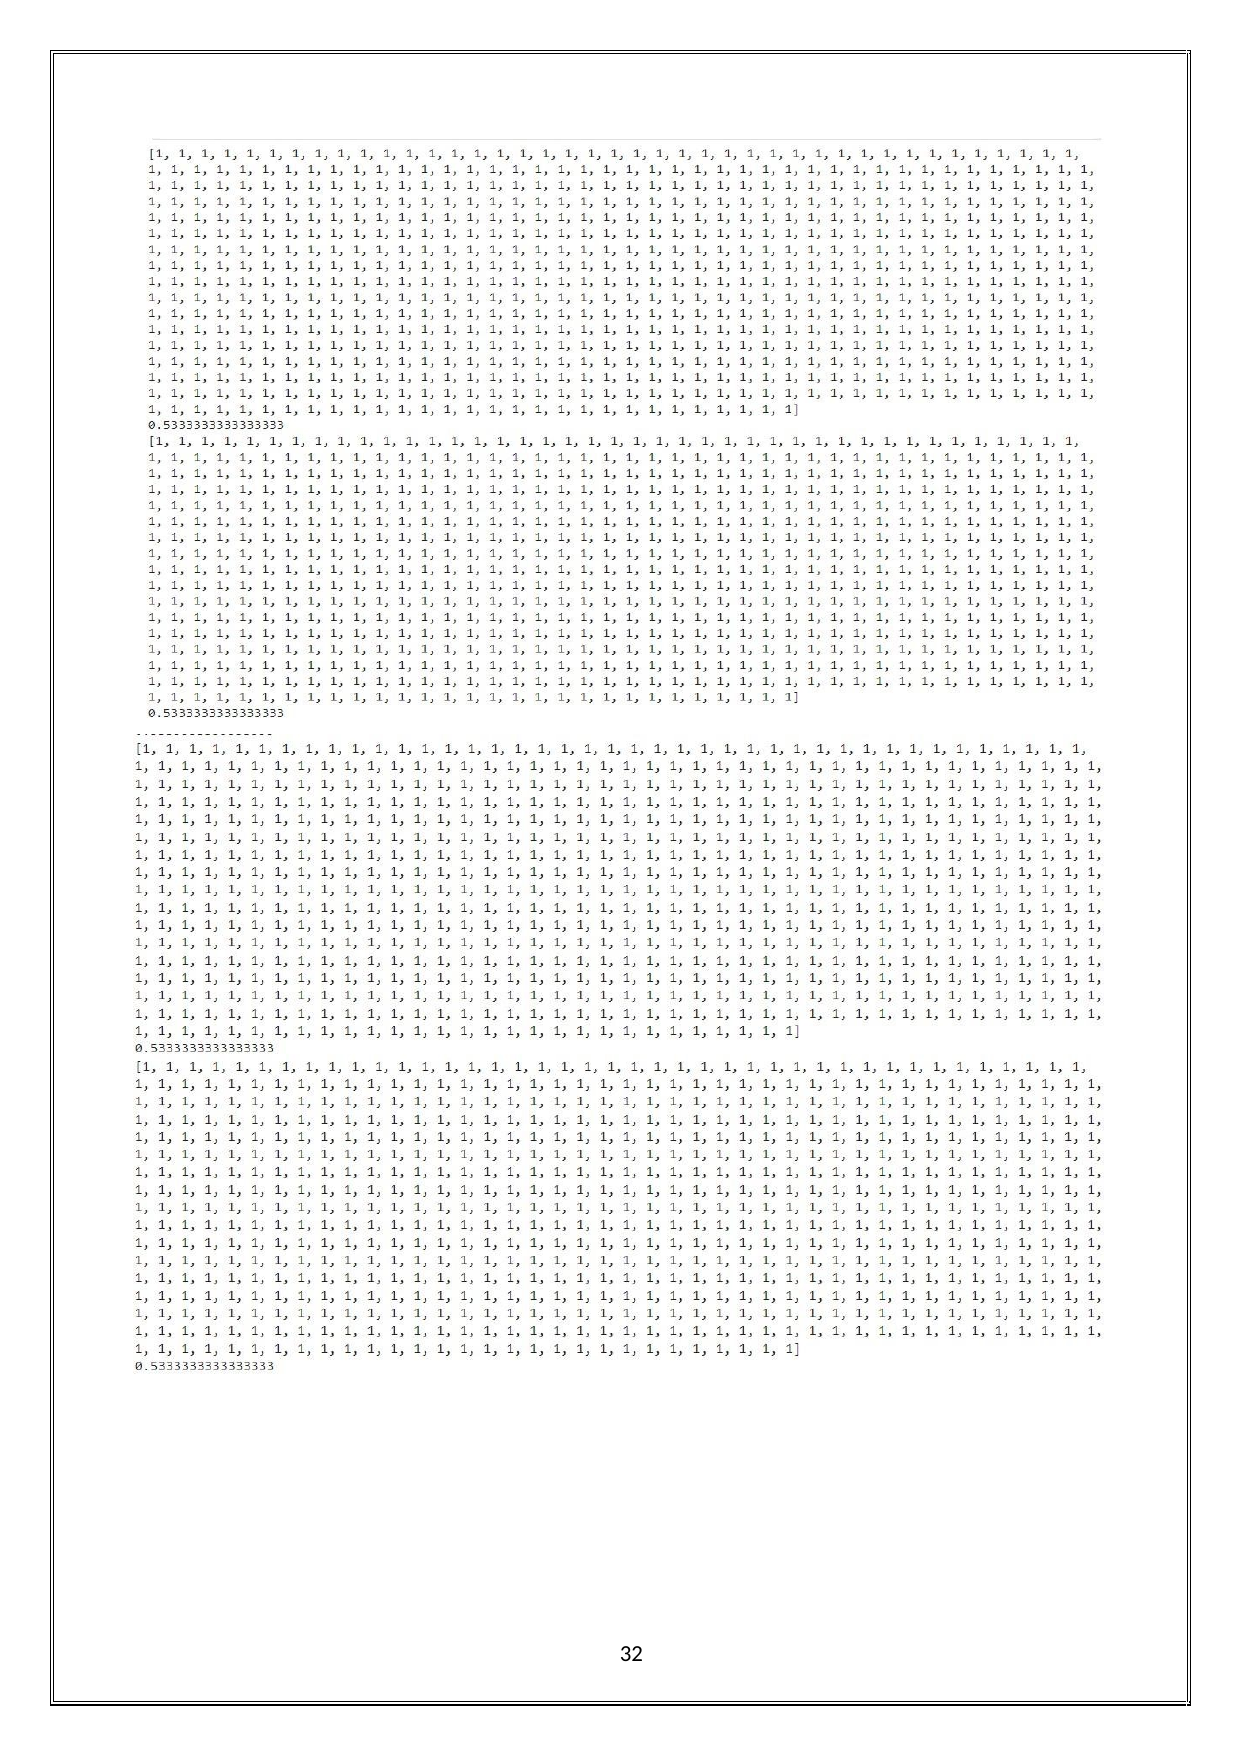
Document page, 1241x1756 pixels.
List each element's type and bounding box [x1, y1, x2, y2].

picture [119, 138, 1104, 723]
picture [119, 734, 1104, 1376]
